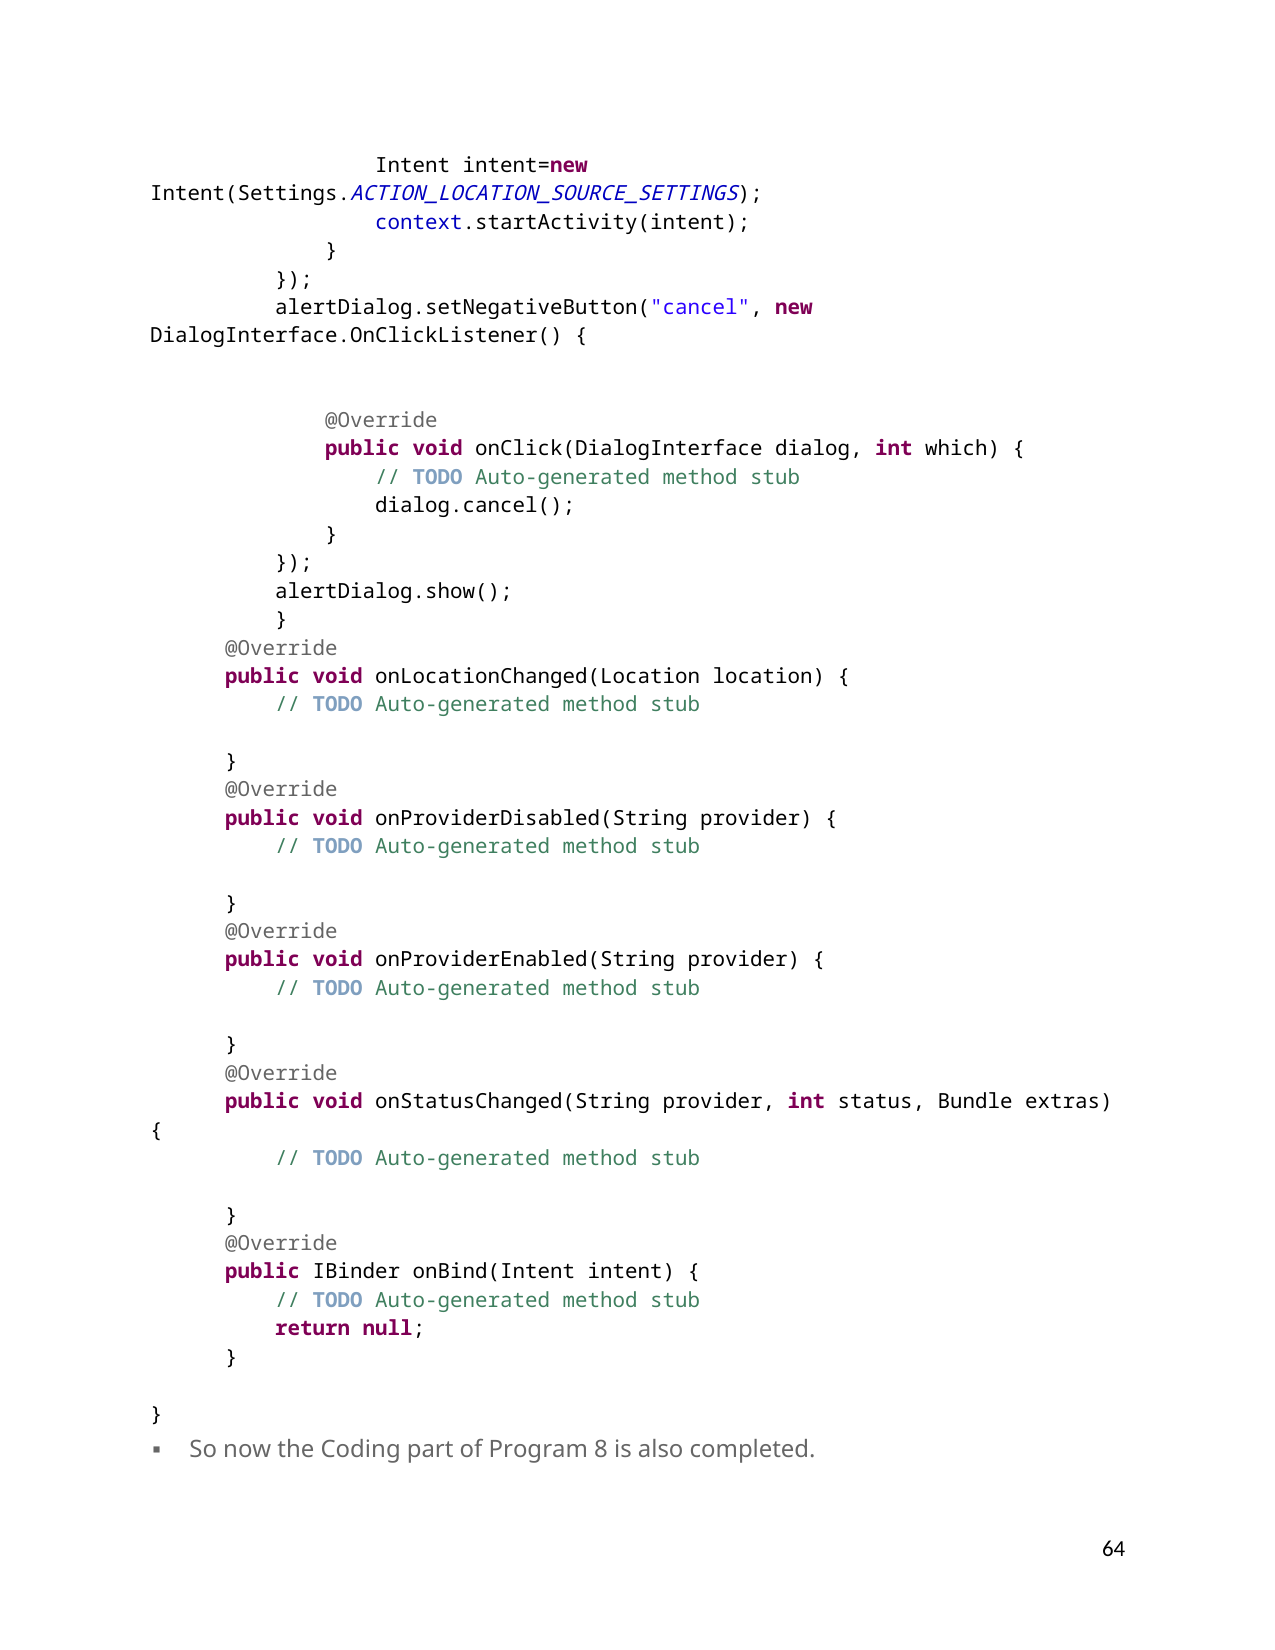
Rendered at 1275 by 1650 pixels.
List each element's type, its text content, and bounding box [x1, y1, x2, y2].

text @Override [150, 405, 1125, 433]
text // TODO Auto-generated method stub [150, 689, 1125, 718]
text context.startActivity(intent); [150, 207, 1125, 235]
text @Override [150, 1228, 1125, 1257]
text public void onLocationChanged(Location location) { [150, 661, 1125, 689]
text } [150, 746, 1125, 774]
text alertDialog.show(); [150, 576, 1125, 604]
text } [150, 1029, 1125, 1058]
text } [150, 1342, 1125, 1370]
text public void onProviderEnabled(String provider) { [150, 944, 1125, 973]
text } [150, 235, 1125, 264]
text } [150, 1399, 1125, 1427]
text // TODO Auto-generated method stub [150, 1285, 1125, 1313]
text dialog.cancel(); [150, 490, 1125, 519]
text } [150, 519, 1125, 547]
text alertDialog.setNegativeButton("cancel", new DialogInterface.OnClickListener() { [150, 292, 1125, 349]
text // TODO Auto-generated method stub [150, 1143, 1125, 1172]
text @Override [150, 774, 1125, 803]
list So now the Coding part of Program 8 is also completed. [152, 1427, 1125, 1465]
text @Override [150, 633, 1125, 661]
text // TODO Auto-generated method stub [150, 831, 1125, 860]
text public void onClick(DialogInterface dialog, int which) { [150, 433, 1125, 462]
text public IBinder onBind(Intent intent) { [150, 1257, 1125, 1285]
text // TODO Auto-generated method stub [150, 462, 1125, 490]
text public void onProviderDisabled(String provider) { [150, 803, 1125, 831]
text } [150, 1200, 1125, 1228]
text } [150, 888, 1125, 916]
text @Override [150, 916, 1125, 944]
text }); [150, 264, 1125, 292]
text public void onStatusChanged(String provider, int status, Bundle extras) { [150, 1086, 1125, 1143]
text return null; [150, 1313, 1125, 1342]
text @Override [150, 1058, 1125, 1086]
text Intent intent=new Intent(Settings.ACTION_LOCATION_SOURCE_SETTINGS); [150, 150, 1125, 207]
text } [150, 604, 1125, 633]
text }); [150, 547, 1125, 576]
text // TODO Auto-generated method stub [150, 973, 1125, 1001]
